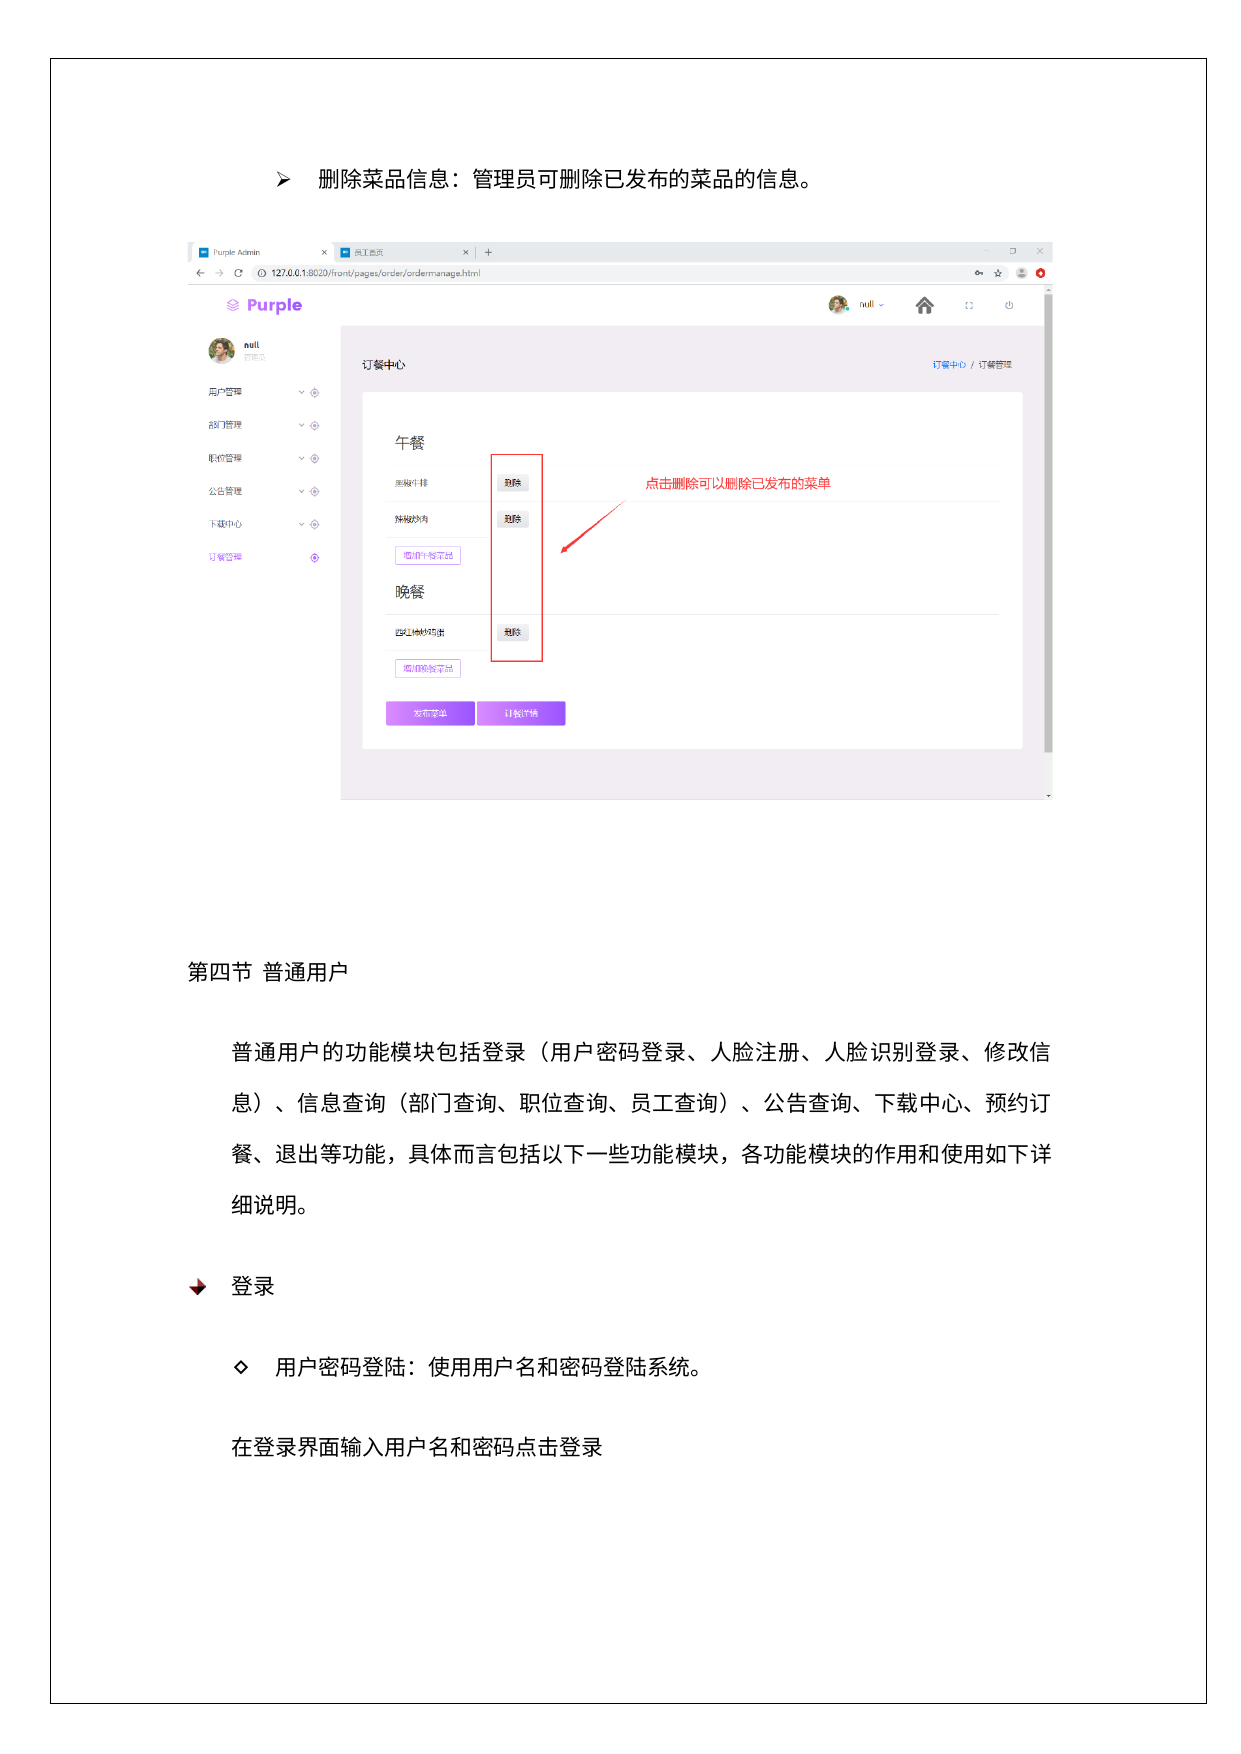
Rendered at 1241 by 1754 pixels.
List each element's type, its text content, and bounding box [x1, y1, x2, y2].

list 登录 [187, 1268, 1052, 1301]
list 删除菜品信息：管理员可删除已发布的菜品的信息。 [275, 162, 1052, 194]
picture [188, 1277, 206, 1295]
list 普通用户的功能模块包括登录（用户密码登录、人脸注册、人脸识别登录、修改信息）、信息查询（部门查询、职位查询、员工查询）、公告查询、下载中心、预约订餐、退出等功能，具体而言包括以下一些功能模块，各功能模块的作用和使用如下详细说明。 [231, 1035, 1052, 1220]
list 普通用户 [187, 954, 1052, 987]
list 在登录界面输入用户名和密码点击登录 [231, 1430, 1052, 1462]
list 用户密码登陆：使用用户名和密码登陆系统。 [231, 1349, 1052, 1382]
picture [187, 242, 1053, 800]
